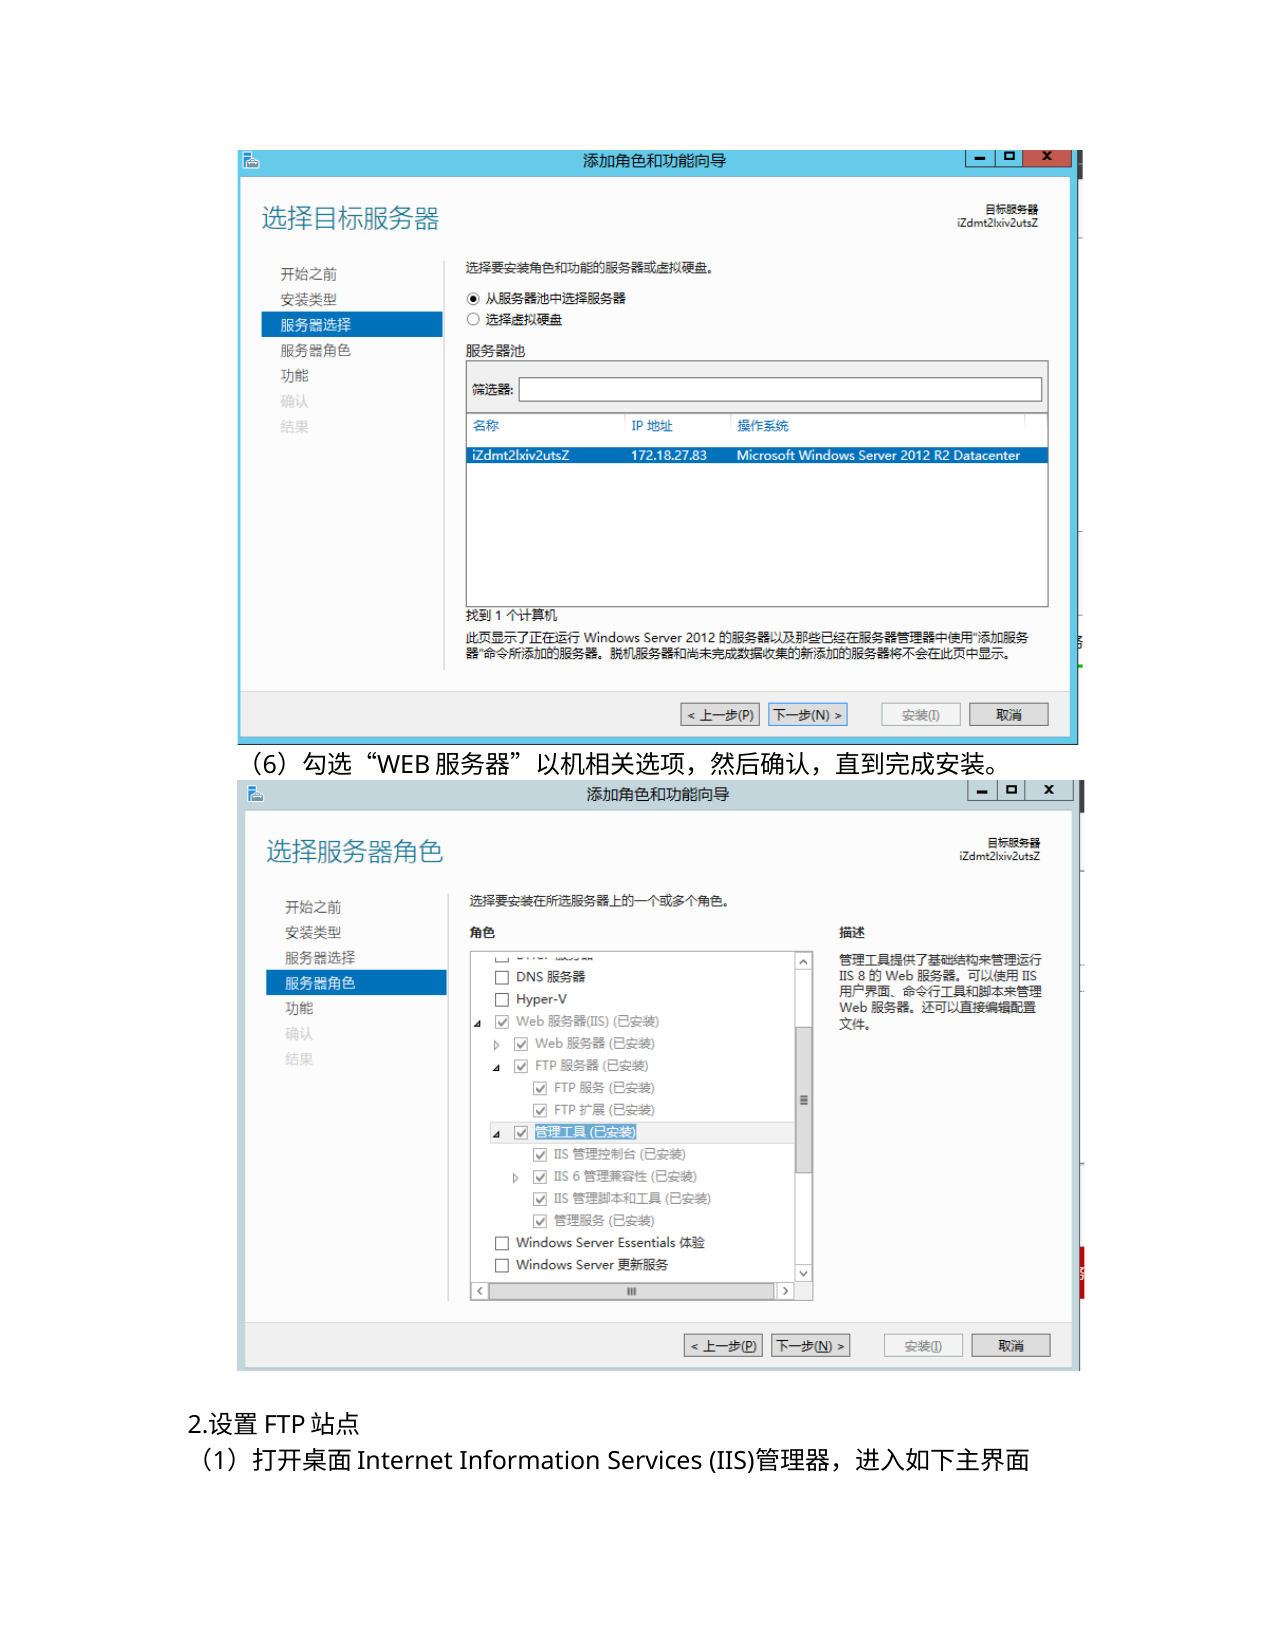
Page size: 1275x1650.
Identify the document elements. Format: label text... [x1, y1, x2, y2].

picture [237, 150, 1083, 745]
text （6）勾选“WEB服务器”以机相关选项，然后确认，直到完成安装。 [187, 744, 1087, 781]
picture [237, 780, 1085, 1371]
text 2.设置FTP站点 [187, 1404, 1087, 1441]
text （1）打开桌面Internet Information Services (IIS)管理器，进入如下主界面 [187, 1441, 1087, 1477]
